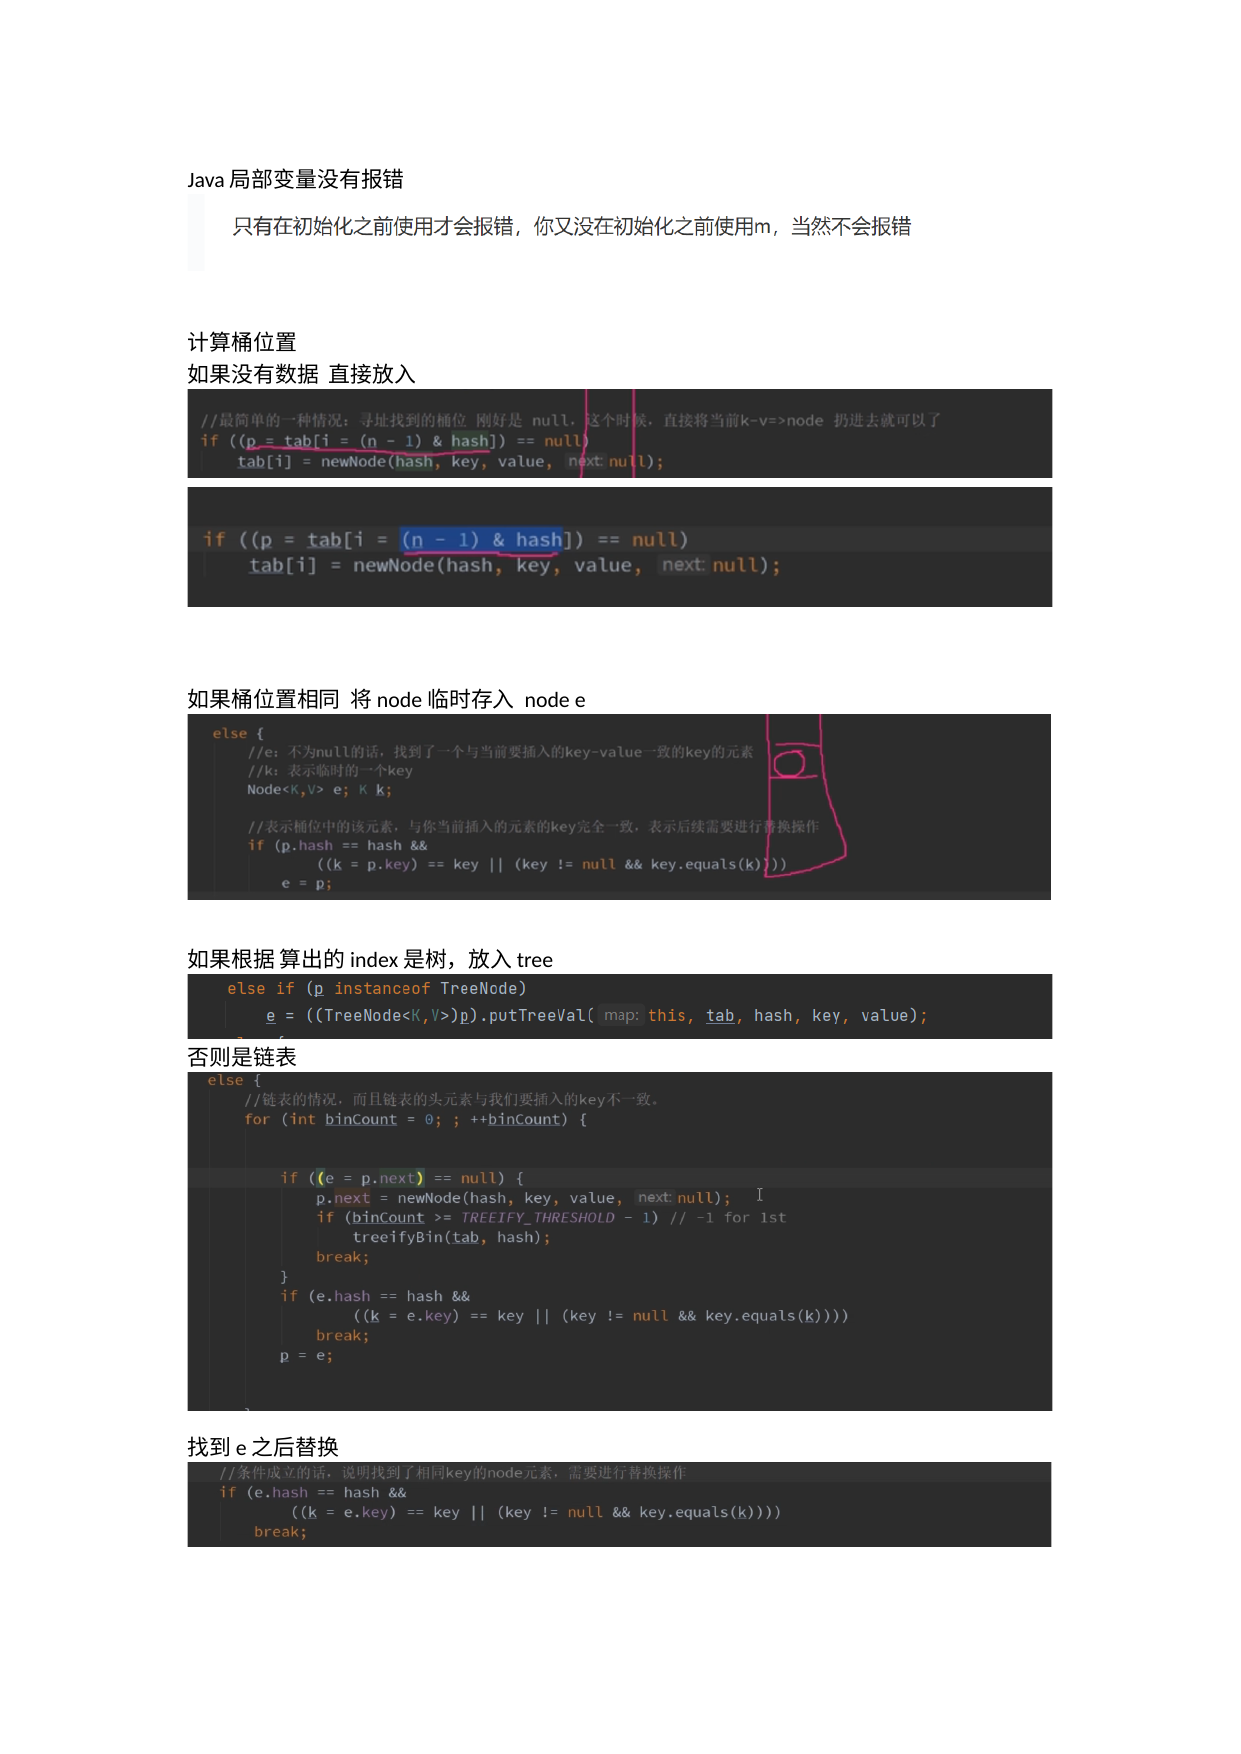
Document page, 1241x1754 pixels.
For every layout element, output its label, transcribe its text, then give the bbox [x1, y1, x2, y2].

text 计算桶位置 [187, 324, 1053, 357]
text 否则是链表 [187, 1039, 1053, 1072]
picture [187, 714, 1051, 900]
picture [187, 487, 1053, 607]
picture [187, 974, 1053, 1039]
picture [187, 389, 1053, 478]
picture [187, 1072, 1053, 1411]
text 如果没有数据 直接放入 [187, 357, 1053, 389]
picture [187, 1462, 1052, 1547]
text 找到e 之后替换 [187, 1429, 1053, 1462]
picture [187, 194, 1052, 271]
text Java 局部变量没有报错 [187, 162, 1053, 194]
text 如果桶位置相同 将node 临时存入 node e [187, 682, 1053, 714]
text 如果根据 算出的index 是树，放入tree [187, 942, 1053, 974]
